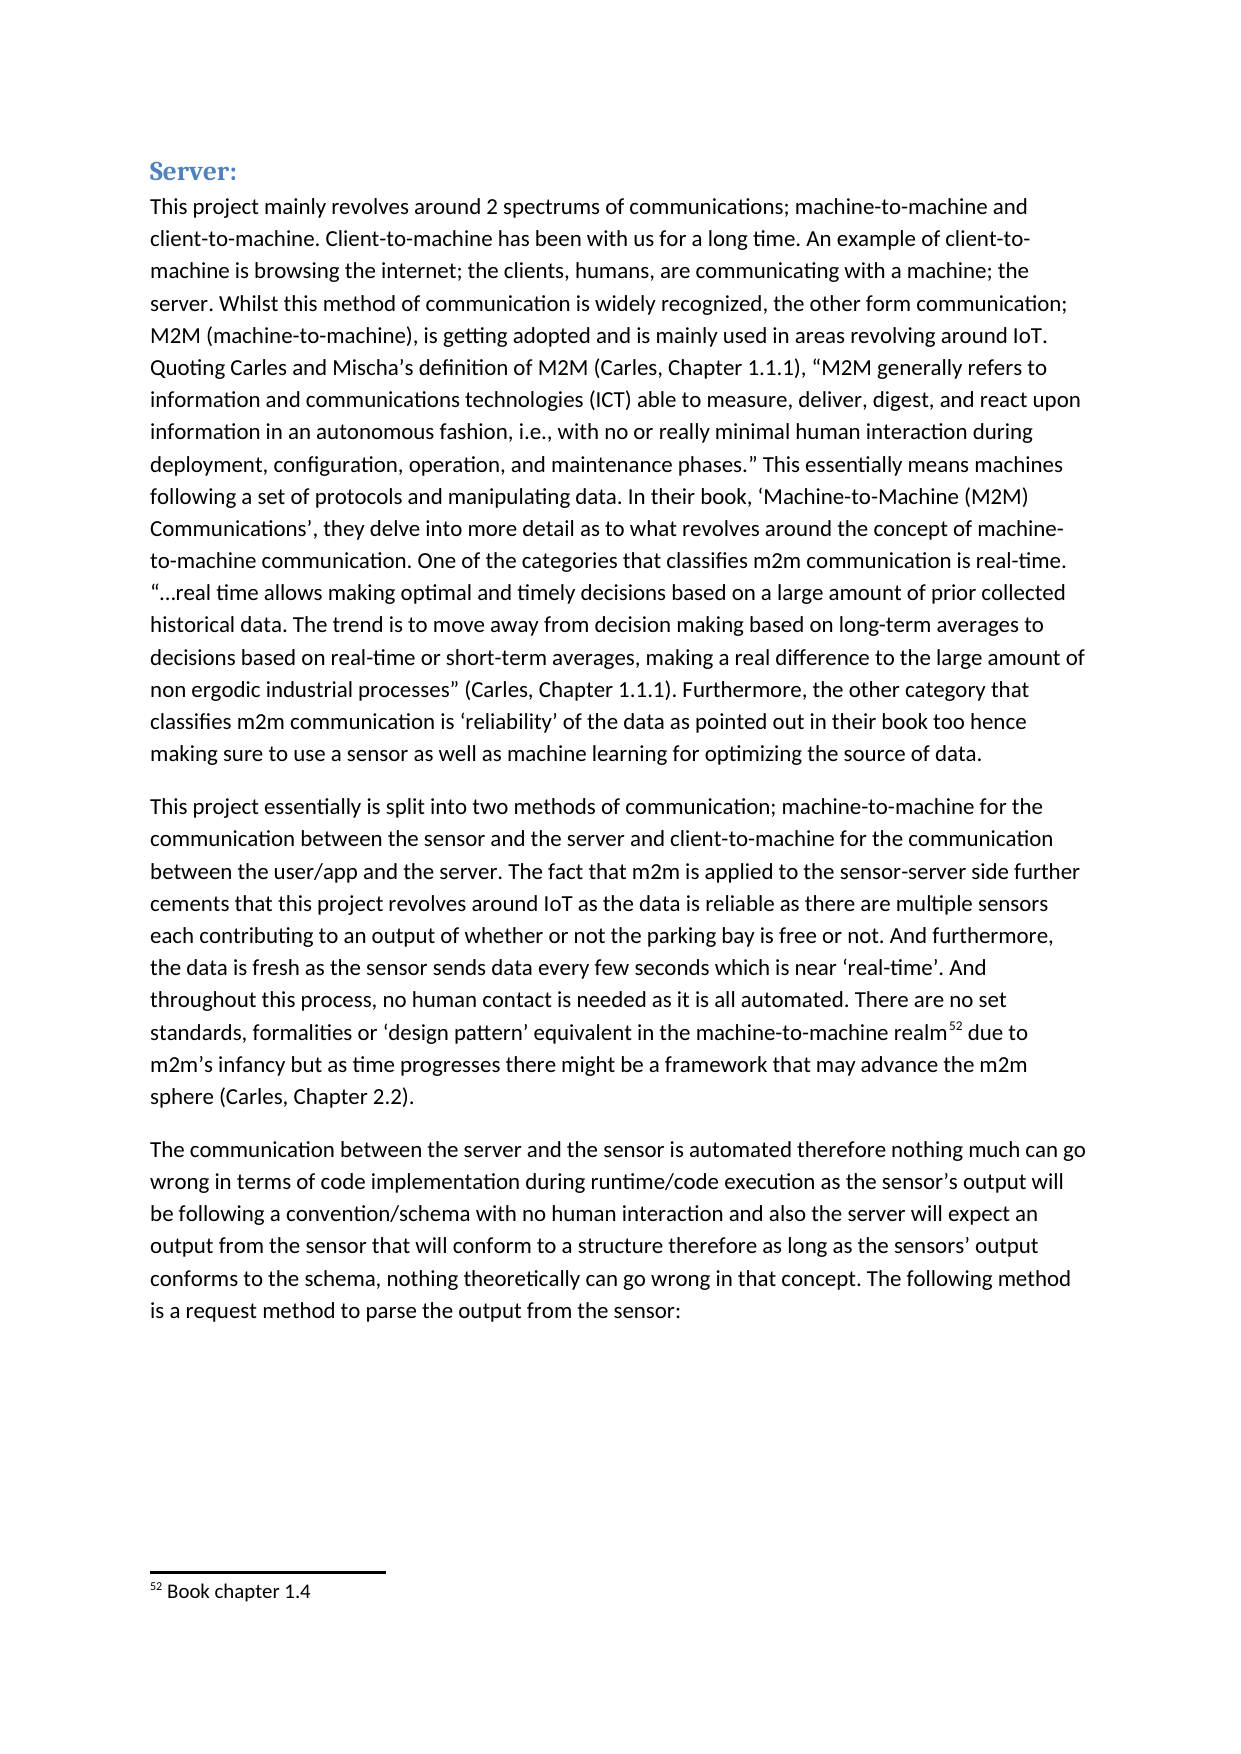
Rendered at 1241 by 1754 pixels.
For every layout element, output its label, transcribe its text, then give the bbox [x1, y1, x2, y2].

text This project mainly revolves around 2 spectrums of communications; machine-to-machine and client-to-machine. Client-to-machine has been with us for a long time. An example of client-to-machine is browsing the internet; the clients, humans, are communicating with a machine; the server. Whilst this method of communication is widely recognized, the other form communication; M2M (machine-to-machine), is getting adopted and is mainly used in areas revolving around IoT. Quoting Carles and Mischa’s definition of M2M (Carles, Chapter 1.1.1), “M2M generally refers to information and communications technologies (ICT) able to measure, deliver, digest, and react upon information in an autonomous fashion, i.e., with no or really minimal human interaction during deployment, configuration, operation, and maintenance phases.” This essentially means machines following a set of protocols and manipulating data. In their book, ‘Machine-to-Machine (M2M) Communications’, they delve into more detail as to what revolves around the concept of machine-to-machine communication. One of the categories that classifies m2m communication is real-time. “…real time allows making optimal and timely decisions based on a large amount of prior collected historical data. The trend is to move away from decision making based on long-term averages to decisions based on real-time or short-term averages, making a real difference to the large amount of non ergodic industrial processes” (Carles, Chapter 1.1.1). Furthermore, the other category that classifies m2m communication is ‘reliability’ of the data as pointed out in their book too hence making sure to use a sensor as well as machine learning for optimizing the source of data. [150, 192, 1090, 767]
text The communication between the server and the sensor is automated therefore nothing much can go wrong in terms of code implementation during runtime/code execution as the sensor’s output will be following a convention/schema with no human interaction and also the server will expect an output from the sensor that will conform to a structure therefore as long as the sensors’ output conforms to the schema, nothing theoretically can go wrong in that concept. The following method is a request method to parse the output from the sensor: [150, 1135, 1090, 1324]
subtitle Server: [150, 156, 1090, 188]
text This project essentially is split into two methods of communication; machine-to-machine for the communication between the sensor and the server and client-to-machine for the communication between the user/app and the server. The fact that m2m is applied to the sensor-server side further cements that this project revolves around IoT as the data is reliable as there are multiple sensors each contributing to an output of whether or not the parking bay is free or not. And furthermore, the data is fresh as the sensor sends data every few seconds which is near ‘real-time’. And throughout this process, no human contact is needed as it is all automated. There are no set standards, formalities or ‘design pattern’ equivalent in the machine-to-machine realm due to m2m’s infancy but as time progresses there might be a framework that may advance the m2m sphere (Carles, Chapter 2.2). [150, 792, 1090, 1110]
